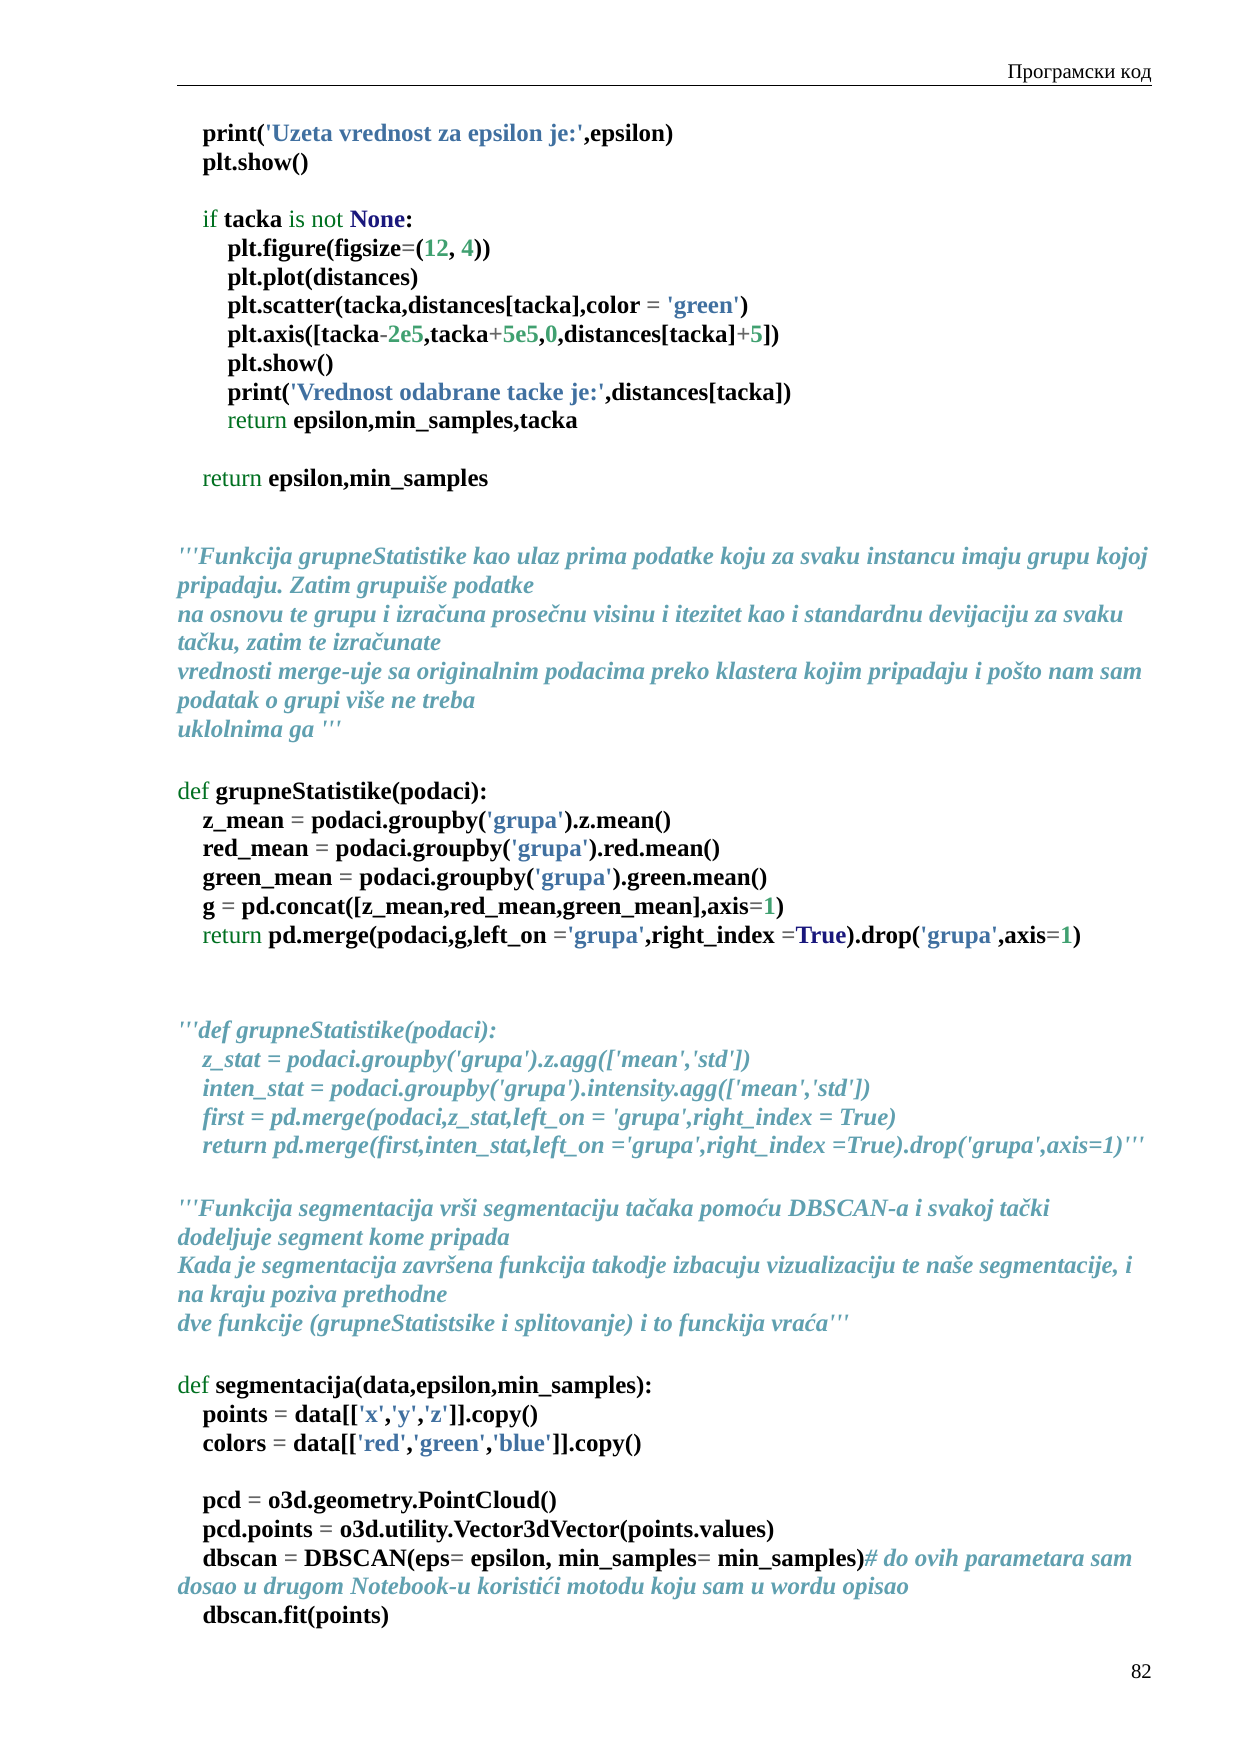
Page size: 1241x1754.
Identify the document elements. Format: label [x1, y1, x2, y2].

text [177, 118, 1152, 520]
text [177, 541, 1152, 1629]
